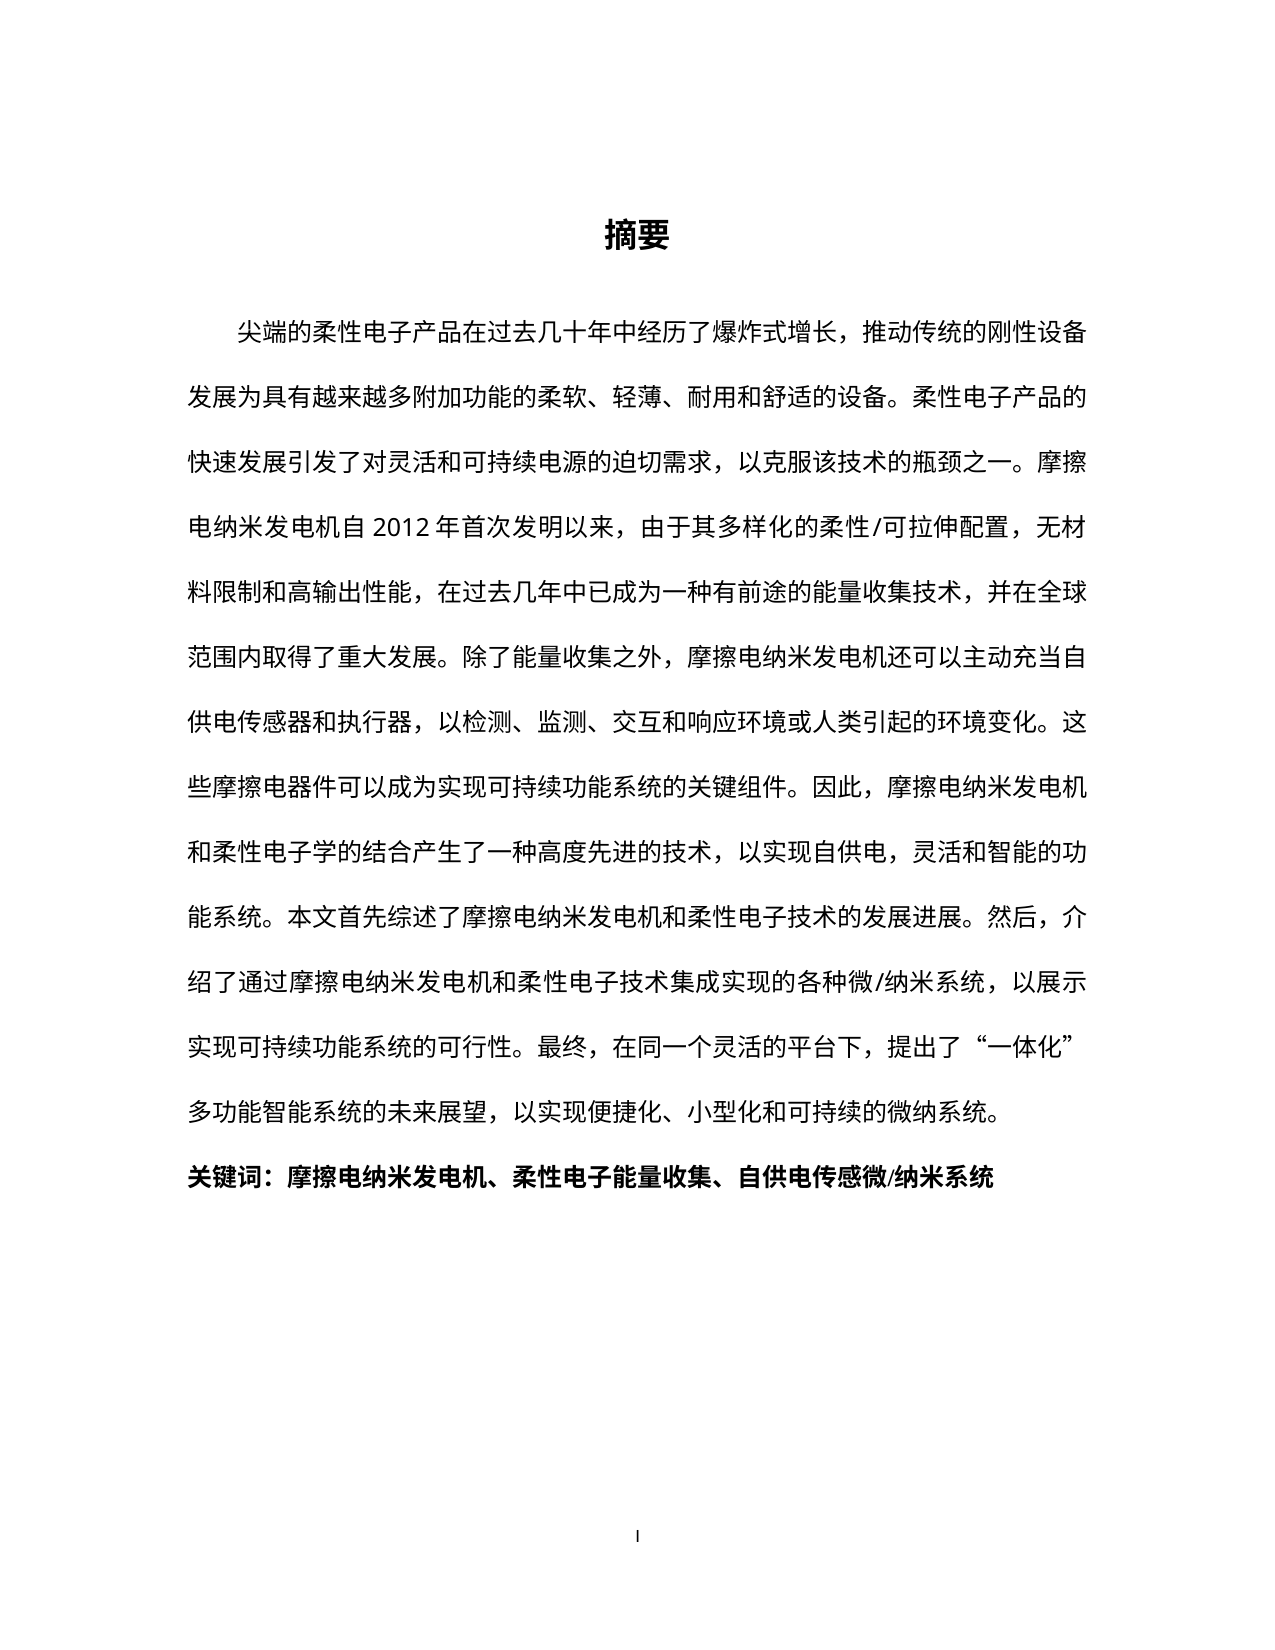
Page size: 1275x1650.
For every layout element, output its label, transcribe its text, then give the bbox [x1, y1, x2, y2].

text 尖端的柔性电子产品在过去几十年中经历了爆炸式增长，推动传统的刚性设备发展为具有越来越多附加功能的柔软、轻薄、耐用和舒适的设备。柔性电子产品的快速发展引发了对灵活和可持续电源的迫切需求，以克服该技术的瓶颈之一。摩擦电纳米发电机自2012年首次发明以来，由于其多样化的柔性/可拉伸配置，无材料限制和高输出性能，在过去几年中已成为一种有前途的能量收集技术，并在全球范围内取得了重大发展。除了能量收集之外，摩擦电纳米发电机还可以主动充当自供电传感器和执行器，以检测、监测、交互和响应环境或人类引起的环境变化。这些摩擦电器件可以成为实现可持续功能系统的关键组件。因此，摩擦电纳米发电机和柔性电子学的结合产生了一种高度先进的技术，以实现自供电，灵活和智能的功能系统。本文首先综述了摩擦电纳米发电机和柔性电子技术的发展进展。然后，介绍了通过摩擦电纳米发电机和柔性电子技术集成实现的各种微/纳米系统，以展示实现可持续功能系统的可行性。最终，在同一个灵活的平台下，提出了“一体化”多功能智能系统的未来展望，以实现便捷化、小型化和可持续的微纳系统。 [187, 298, 1087, 1143]
text 摘要 [187, 200, 1087, 265]
text 关键词：摩擦电纳米发电机、柔性电子能量收集、自供电传感微/纳米系统 [187, 1143, 1087, 1208]
